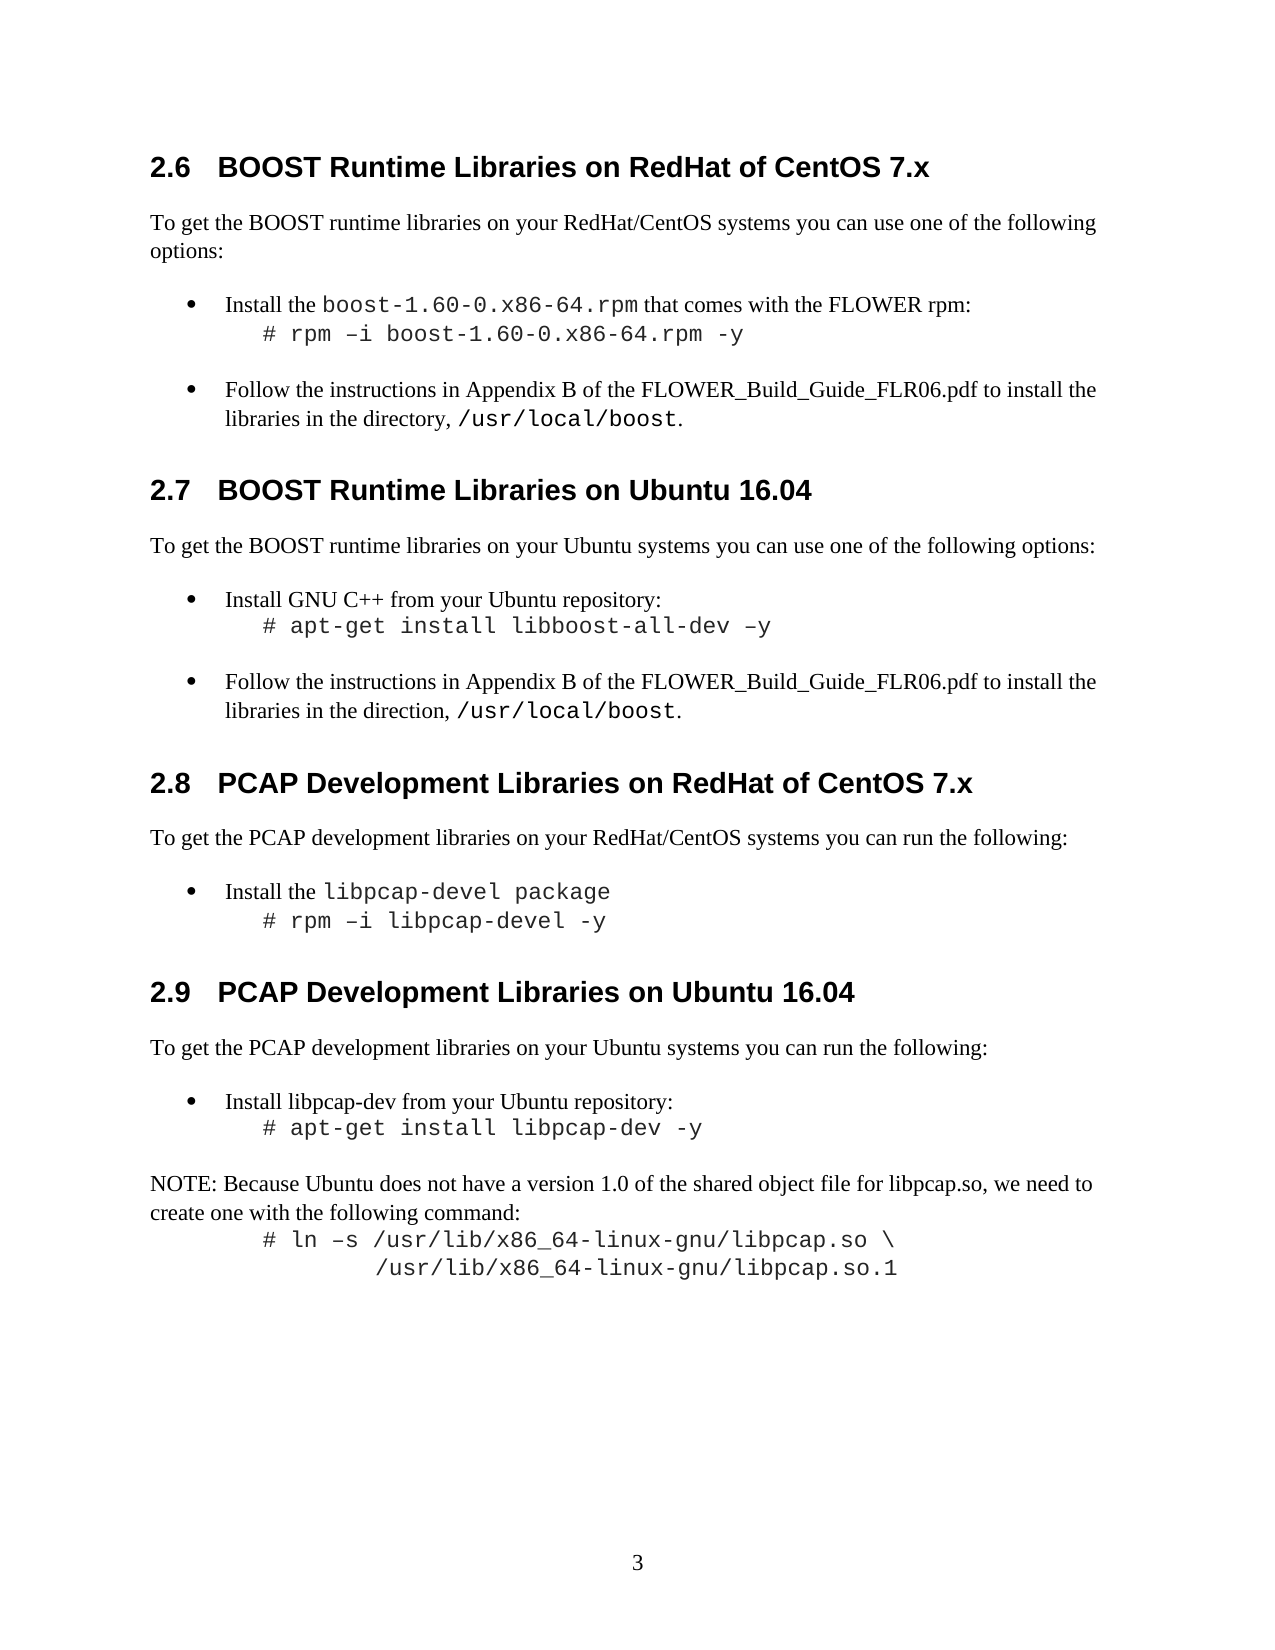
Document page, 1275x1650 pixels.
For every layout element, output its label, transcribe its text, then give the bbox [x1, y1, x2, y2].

text /usr/lib/x86_64-linux-gnu/libpcap.so.1 [187, 1257, 1125, 1282]
list Install the libpcap-devel package [187, 878, 1125, 907]
subtitle PCAP Development Libraries on Ubuntu 16.04 [150, 975, 1125, 1009]
subtitle PCAP Development Libraries on RedHat of CentOS 7.x [150, 766, 1125, 799]
text To get the BOOST runtime libraries on your RedHat/CentOS systems you can use one of the following options: [150, 208, 1125, 264]
list Install the boost-1.60-0.x86-64.rpm that comes with the FLOWER rpm: [187, 291, 1125, 320]
list Install GNU C++ from your Ubuntu repository: [187, 586, 1125, 612]
text # rpm –i libpcap-devel -y [187, 909, 1125, 935]
text NOTE: Because Ubuntu does not have a version 1.0 of the shared object file for libpcap.so, we need to create one with the following command: [150, 1170, 1125, 1226]
list Follow the instructions in Appendix B of the FLOWER_Build_Guide_FLR06.pdf to install the libraries in the directory, /usr/local/boost. [187, 376, 1125, 433]
text # apt-get install libpcap-dev -y [187, 1117, 1125, 1143]
text # rpm –i boost-1.60-0.x86-64.rpm -y [187, 322, 1125, 348]
text To get the PCAP development libraries on your RedHat/CentOS systems you can run the following: [150, 824, 1125, 851]
subtitle BOOST Runtime Libraries on Ubuntu 16.04 [150, 473, 1125, 507]
subtitle BOOST Runtime Libraries on RedHat of CentOS 7.x [150, 150, 1125, 183]
list Install libpcap-dev from your Ubuntu repository: [187, 1088, 1125, 1114]
list Follow the instructions in Appendix B of the FLOWER_Build_Guide_FLR06.pdf to install the libraries in the direction, /usr/local/boost. [187, 668, 1125, 726]
text # apt-get install libboost-all-dev –y [187, 615, 1125, 641]
text To get the BOOST runtime libraries on your Ubuntu systems you can use one of the following options: [150, 532, 1125, 558]
text # ln –s /usr/lib/x86_64-linux-gnu/libpcap.so \ [187, 1228, 1125, 1254]
text To get the PCAP development libraries on your Ubuntu systems you can run the following: [150, 1034, 1125, 1060]
